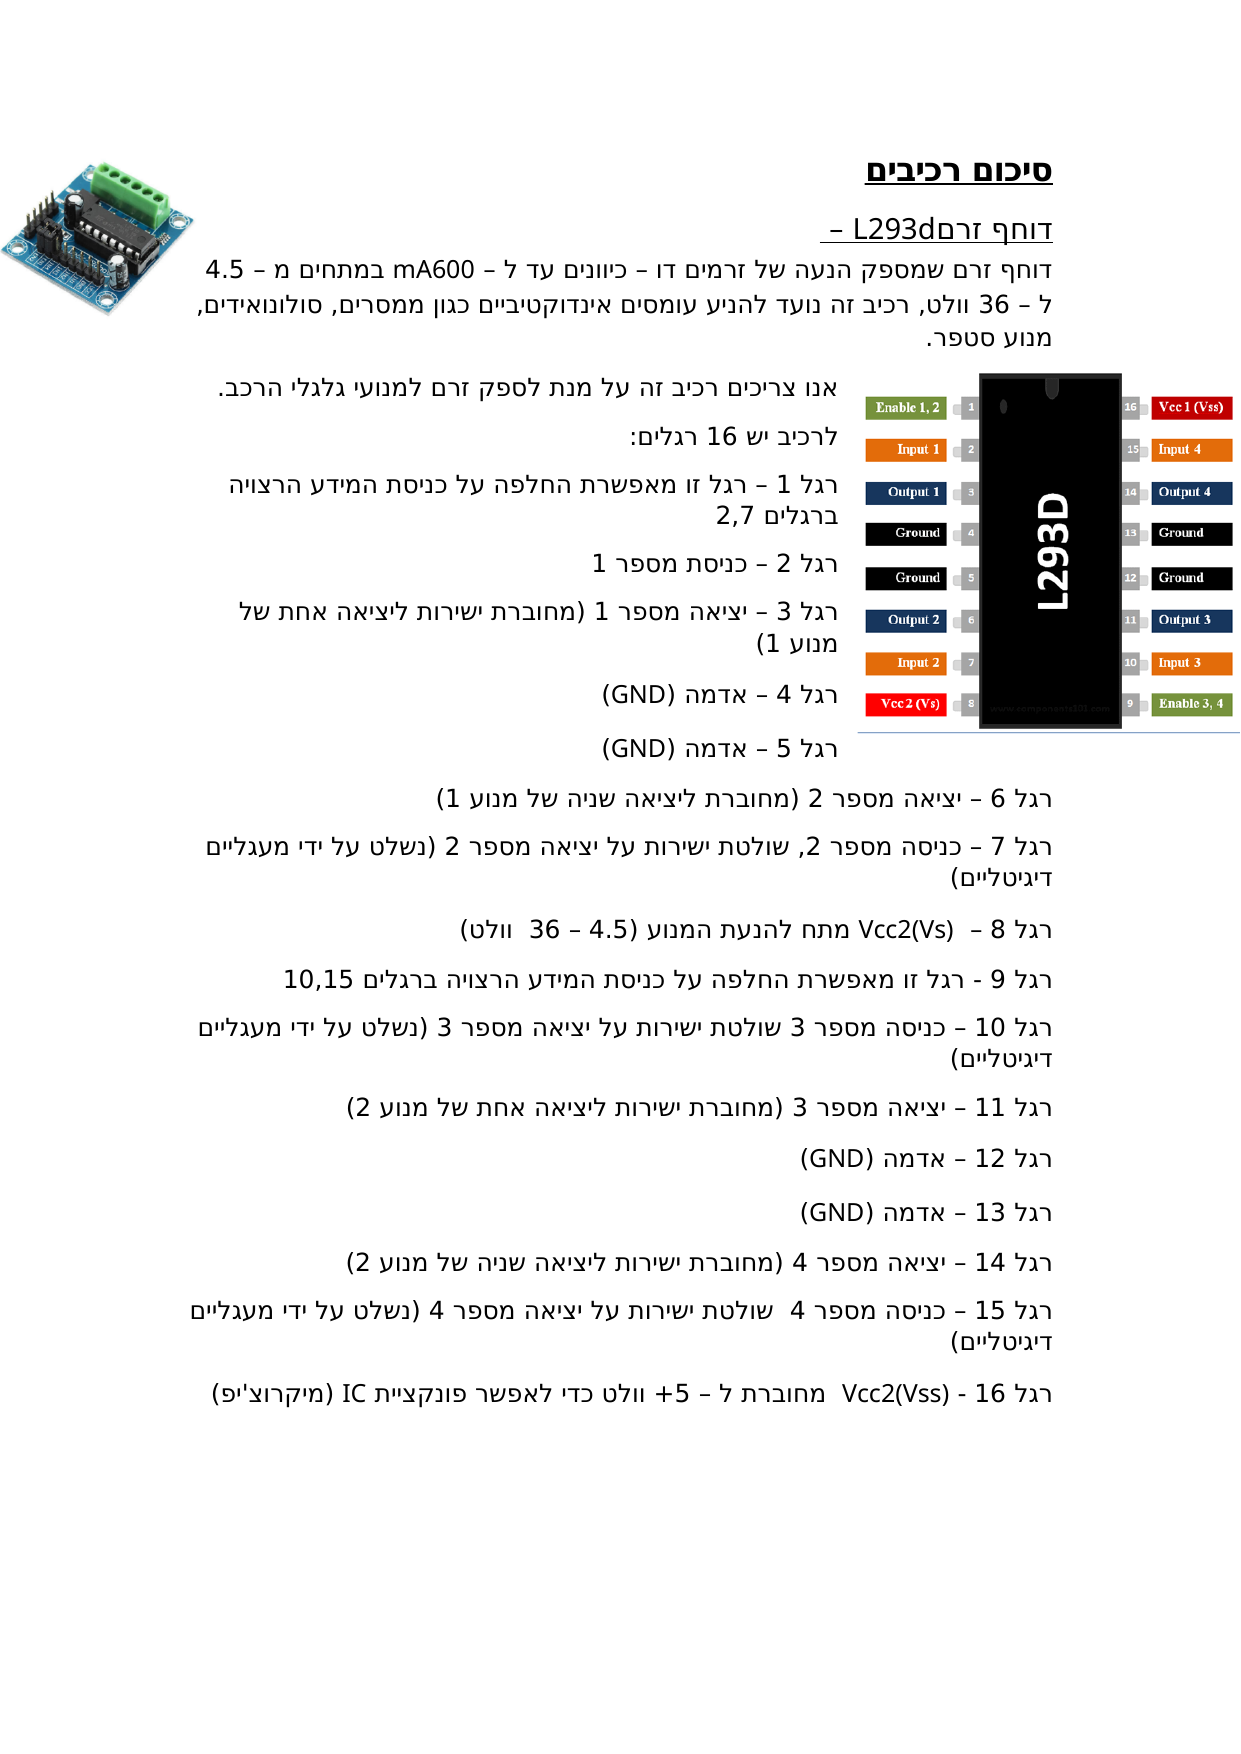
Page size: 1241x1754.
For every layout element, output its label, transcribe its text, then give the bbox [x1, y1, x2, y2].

text רגל 7 – כניסה מספר 2, שולטת ישירות על יציאה מספר 2 (נשלט על ידי מעגליים דיגיטליים) [187, 832, 1053, 893]
text רגל 2 – כניסת מספר 1 [187, 549, 857, 578]
text דוחף זרם שמספק הנעה של זרמים דו – כיוונים עד ל – mA600 במתחים מ – 4.5 ל – 36 וולט, רכיב זה נועד להניע עומסים אינדוקטיביים כגון ממסרים, סולונואידים, מנוע סטפר. [187, 251, 1053, 352]
subtitle סיכום רכיבים [187, 150, 1053, 189]
picture [857, 367, 1240, 734]
text רגל 4 – אדמה (GND) [187, 677, 857, 711]
text רגל 13 – אדמה (GND) [187, 1194, 1053, 1228]
text אנו צריכים רכיב זה על מנת לספק זרם למנועי גלגלי הרכב. [187, 373, 857, 403]
text רגל 11 – יציאה מספר 3 (מחוברת ישירות ליציאה אחת של מנוע 2) [187, 1093, 1053, 1122]
text רגל 5 – אדמה (GND) [187, 731, 1053, 764]
text לרכיב יש 16 רגלים: [187, 422, 857, 451]
subtitle דוחף זרםL293d – [187, 208, 1053, 248]
text רגל 15 – כניסה מספר 4 שולטת ישירות על יציאה מספר 4 (נשלט על ידי מעגליים דיגיטליים) [187, 1296, 1053, 1357]
text רגל 14 – יציאה מספר 4 (מחוברת ישירות ליציאה שניה של מנוע 2) [187, 1248, 1053, 1277]
text רגל 6 – יציאה מספר 2 (מחוברת ליציאה שניה של מנוע 1) [187, 784, 1053, 813]
picture [0, 134, 200, 343]
text רגל 12 – אדמה (GND) [187, 1141, 1053, 1175]
text רגל 1 – רגל זו מאפשרת החלפה על כניסת המידע הרצויה ברגלים 2,7 [187, 470, 857, 530]
text רגל 9 - רגל זו מאפשרת החלפה על כניסת המידע הרצויה ברגלים 10,15 [187, 965, 1053, 994]
text רגל 16 - Vcc2(Vss) מחוברת ל – 5+ וולט כדי לאפשר פונקציית IC (מיקרוצ'יפ) [187, 1376, 1053, 1409]
text רגל 8 – Vcc2(Vs) מתח להנעת המנוע (4.5 – 36 וולט) [187, 912, 1053, 946]
text רגל 3 – יציאה מספר 1 (מחוברת ישירות ליציאה אחת של מנוע 1) [187, 597, 857, 658]
text רגל 10 – כניסה מספר 3 שולטת ישירות על יציאה מספר 3 (נשלט על ידי מעגליים דיגיטליים) [187, 1013, 1053, 1074]
